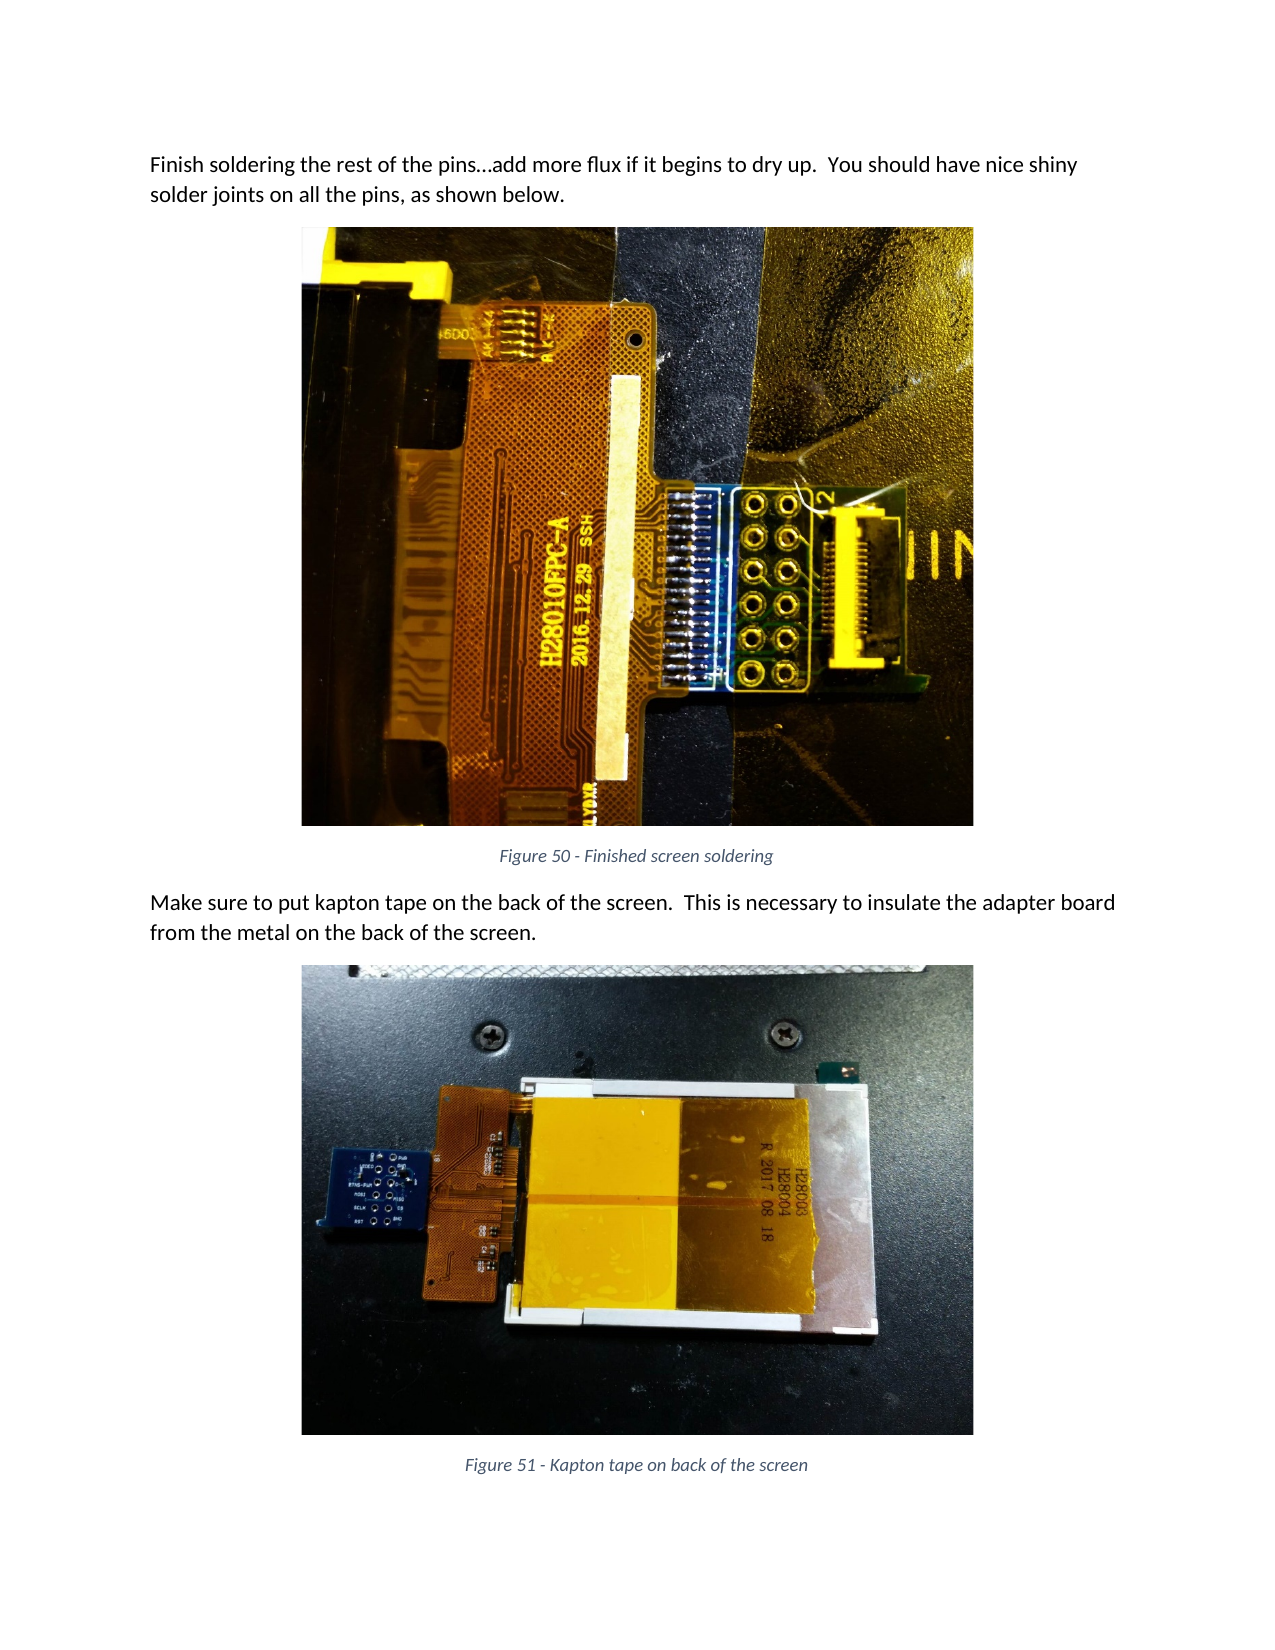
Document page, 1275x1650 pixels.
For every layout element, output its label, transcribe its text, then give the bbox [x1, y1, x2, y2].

text Make sure to put kapton tape on the back of the screen. This is necessary to insulate the adapter board from the metal on the back of the screen. [150, 888, 1125, 947]
text Finish soldering the rest of the pins…add more flux if it begins to dry up. You should have nice shiny solder joints on all the pins, as shown below. [150, 150, 1125, 208]
picture [301, 227, 974, 826]
picture [301, 965, 974, 1435]
